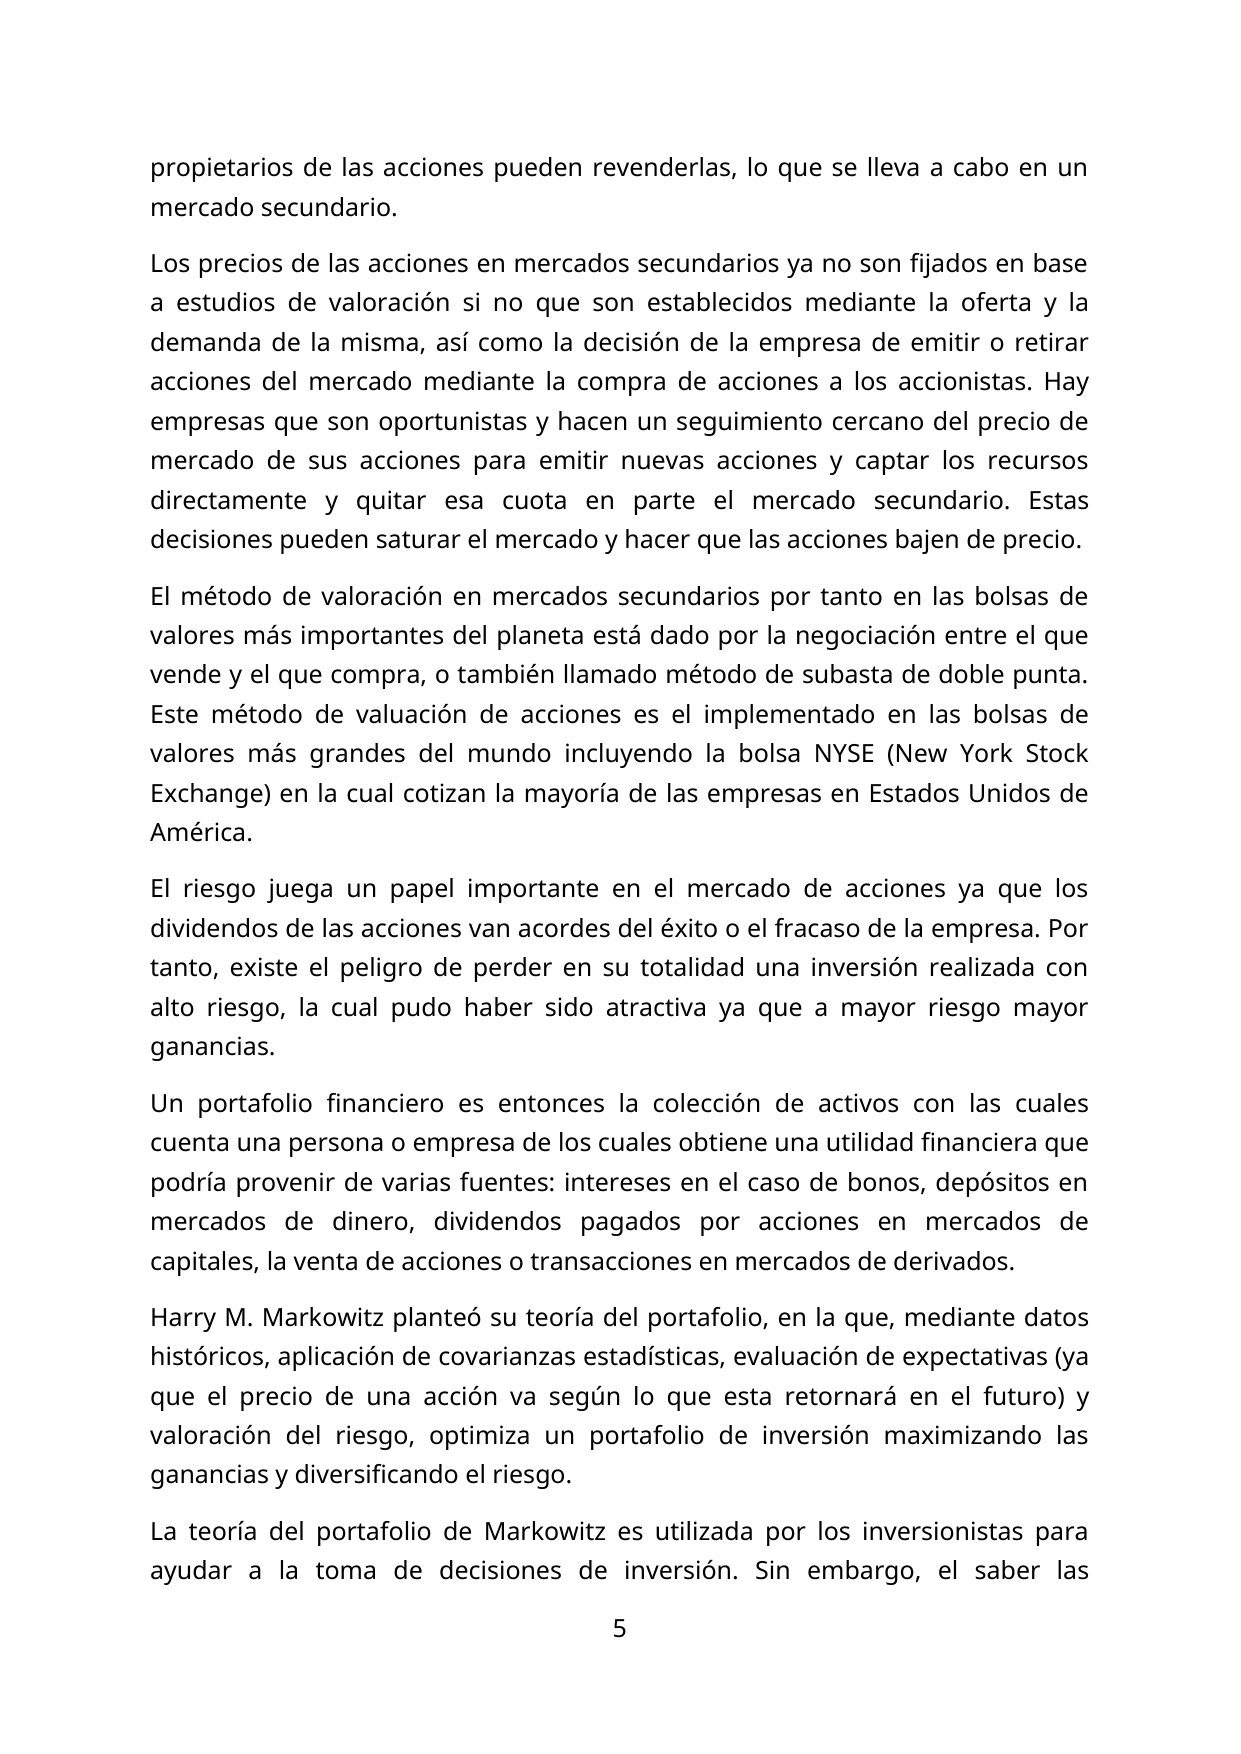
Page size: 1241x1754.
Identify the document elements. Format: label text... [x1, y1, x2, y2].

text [150, 1513, 1090, 1587]
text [150, 150, 1090, 223]
text Harry M. Markowitz planteó su teoría del portafolio, en la que, mediante datos históricos, aplicación de covarianzas estadísticas, evaluación de expectativas (ya que el precio de una acción va según lo que esta retornará en el futuro) y valoración del riesgo, optimiza un portafolio de inversión maximizando las ganancias y diversificando el riesgo. [150, 1299, 1090, 1491]
text El método de valoración en mercados secundarios por tanto en las bolsas de valores más importantes del planeta está dado por la negociación entre el que vende y el que compra, o también llamado método de subasta de doble punta. Este método de valuación de acciones es el implementado en las bolsas de valores más grandes del mundo incluyendo la bolsa NYSE (New York Stock Exchange) en la cual cotizan la mayoría de las empresas en Estados Unidos de América. [150, 578, 1090, 849]
text Un portafolio financiero es entonces la colección de activos con las cuales cuenta una persona o empresa de los cuales obtiene una utilidad financiera que podría provenir de varias fuentes: intereses en el caso de bonos, depósitos en mercados de dinero, dividendos pagados por acciones en mercados de capitales, la venta de acciones o transacciones en mercados de derivados. [150, 1085, 1090, 1277]
text El riesgo juega un papel importante en el mercado de acciones ya que los dividendos de las acciones van acordes del éxito o el fracaso de la empresa. Por tanto, existe el peligro de perder en su totalidad una inversión realizada con alto riesgo, la cual pudo haber sido atractiva ya que a mayor riesgo mayor ganancias. [150, 871, 1090, 1063]
text Los precios de las acciones en mercados secundarios ya no son fijados en base a estudios de valoración si no que son establecidos mediante la oferta y la demanda de la misma, así como la decisión de la empresa de emitir o retirar acciones del mercado mediante la compra de acciones a los accionistas. Hay empresas que son oportunistas y hacen un seguimiento cercano del precio de mercado de sus acciones para emitir nuevas acciones y captar los recursos directamente y quitar esa cuota en parte el mercado secundario. Estas decisiones pueden saturar el mercado y hacer que las acciones bajen de precio. [150, 246, 1090, 556]
